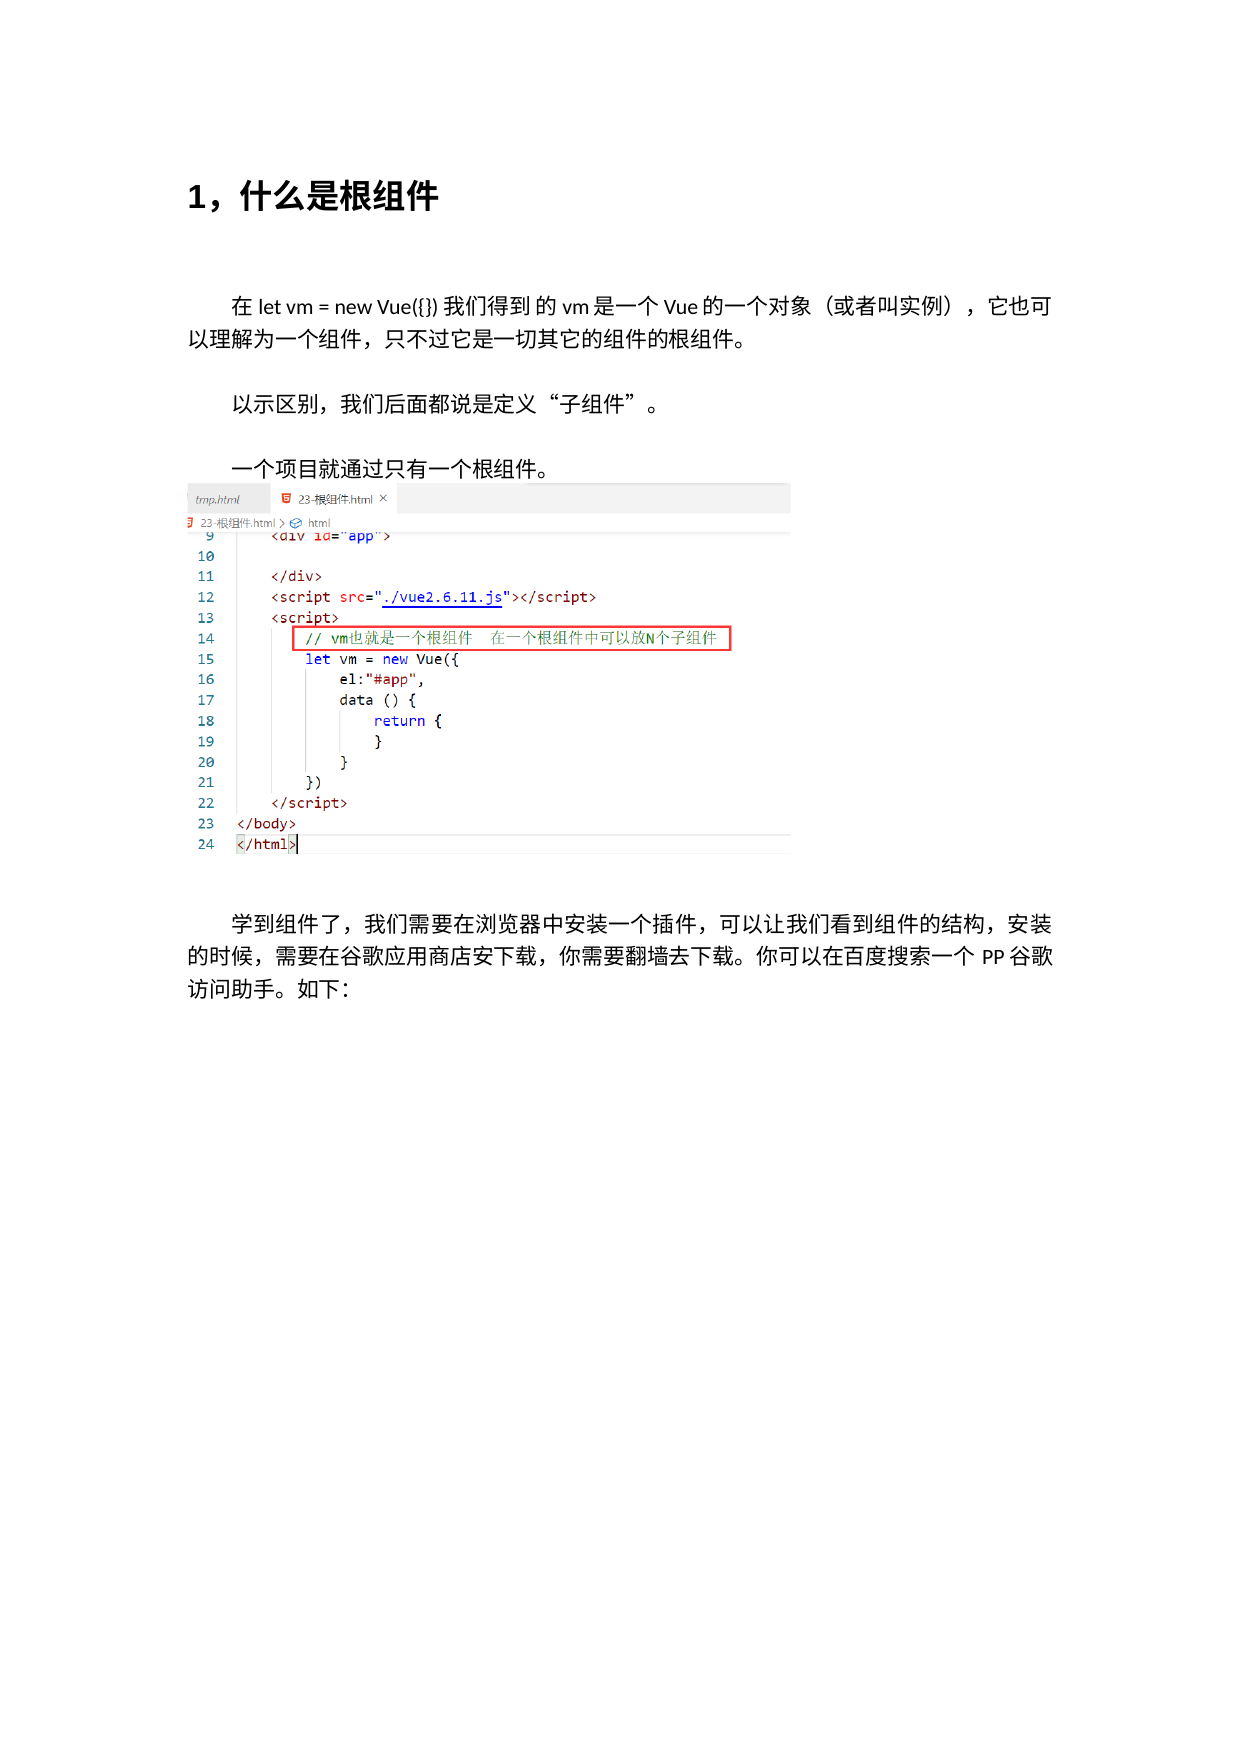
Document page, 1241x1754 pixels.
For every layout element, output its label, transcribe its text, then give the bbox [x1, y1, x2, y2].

text 以示区别，我们后面都说是定义“子组件”。 [187, 386, 1053, 419]
text 学到组件了，我们需要在浏览器中安装一个插件，可以让我们看到组件的结构，安装的时候，需要在谷歌应用商店安下载，你需要翻墙去下载。你可以在百度搜索一个PP谷歌访问助手。如下： [187, 906, 1053, 1004]
text 在 let vm = new Vue({}) 我们得到 的vm是一个Vue的一个对象（或者叫实例），它也可以理解为一个组件，只不过它是一切其它的组件的根组件。 [187, 289, 1053, 354]
text 一个项目就通过只有一个根组件。 [187, 451, 1053, 484]
picture [187, 483, 791, 854]
subtitle 1，什么是根组件 [187, 162, 1053, 227]
